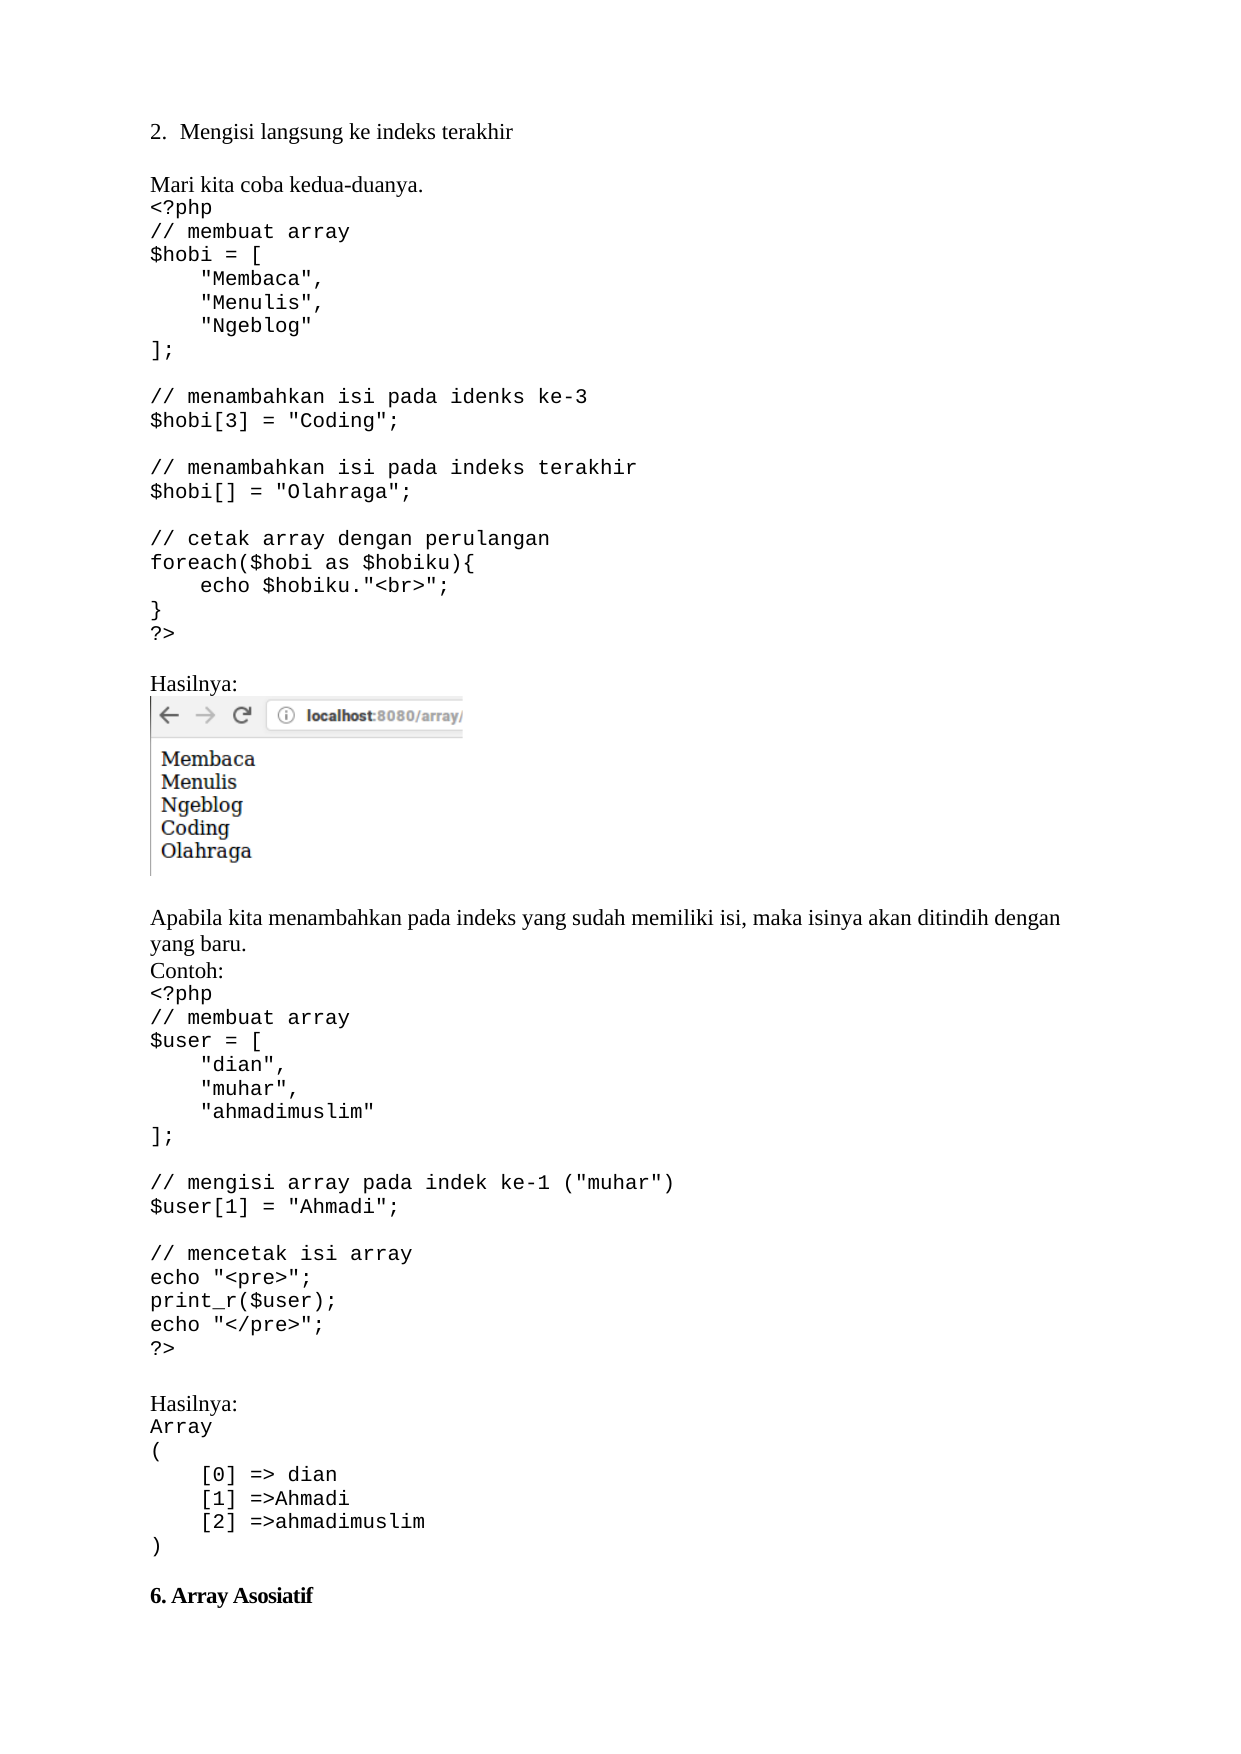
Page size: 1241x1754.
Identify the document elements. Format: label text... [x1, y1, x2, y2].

text "Ngeblog" [150, 315, 1090, 339]
text [0] => dian [150, 1464, 1090, 1487]
text } [150, 599, 1090, 623]
text // mencetak isi array [150, 1243, 1090, 1267]
text Apabila kita menambahkan pada indeks yang sudah memiliki isi, maka isinya akan ditindih dengan yang baru. [150, 904, 1090, 957]
text // membuat array [150, 221, 1090, 244]
text $hobi[3] = "Coding"; [150, 410, 1090, 434]
text "dian", [150, 1054, 1090, 1078]
subtitle 6. Array Asosiatif [150, 1582, 1090, 1608]
text print_r($user); [150, 1291, 1090, 1314]
text Array [150, 1417, 1090, 1440]
text ]; [150, 339, 1090, 363]
text Hasilnya: [150, 1390, 1090, 1417]
text ]; [150, 1125, 1090, 1149]
text <?php [150, 983, 1090, 1007]
text echo $hobiku."<br>"; [150, 576, 1090, 599]
text $hobi = [ [150, 244, 1090, 268]
text // mengisi array pada indek ke-1 ("muhar") [150, 1172, 1090, 1196]
text foreach($hobi as $hobiku){ [150, 552, 1090, 576]
text ) [150, 1535, 1090, 1558]
text ?> [150, 1338, 1090, 1361]
text "ahmadimuslim" [150, 1101, 1090, 1125]
text "muhar", [150, 1078, 1090, 1101]
text $user = [ [150, 1030, 1090, 1054]
text ?> [150, 623, 1090, 646]
text $hobi[] = "Olahraga"; [150, 481, 1090, 504]
text Mari kita coba kedua-duanya. [150, 171, 1090, 197]
text // menambahkan isi pada indeks terakhir [150, 457, 1090, 481]
text <?php [150, 197, 1090, 221]
text [2] =>ahmadimuslim [150, 1511, 1090, 1535]
text $user[1] = "Ahmadi"; [150, 1196, 1090, 1219]
list Mengisi langsung ke indeks terakhir [150, 118, 1090, 144]
text echo "<pre>"; [150, 1267, 1090, 1291]
text // menambahkan isi pada idenks ke-3 [150, 386, 1090, 410]
text echo "</pre>"; [150, 1314, 1090, 1338]
text // membuat array [150, 1007, 1090, 1030]
text Hasilnya: [150, 670, 1090, 696]
text "Membaca", [150, 268, 1090, 292]
text "Menulis", [150, 292, 1090, 315]
text [1] =>Ahmadi [150, 1487, 1090, 1511]
picture [150, 696, 463, 876]
text ( [150, 1440, 1090, 1464]
text // cetak array dengan perulangan [150, 528, 1090, 552]
text Contoh: [150, 957, 1090, 983]
